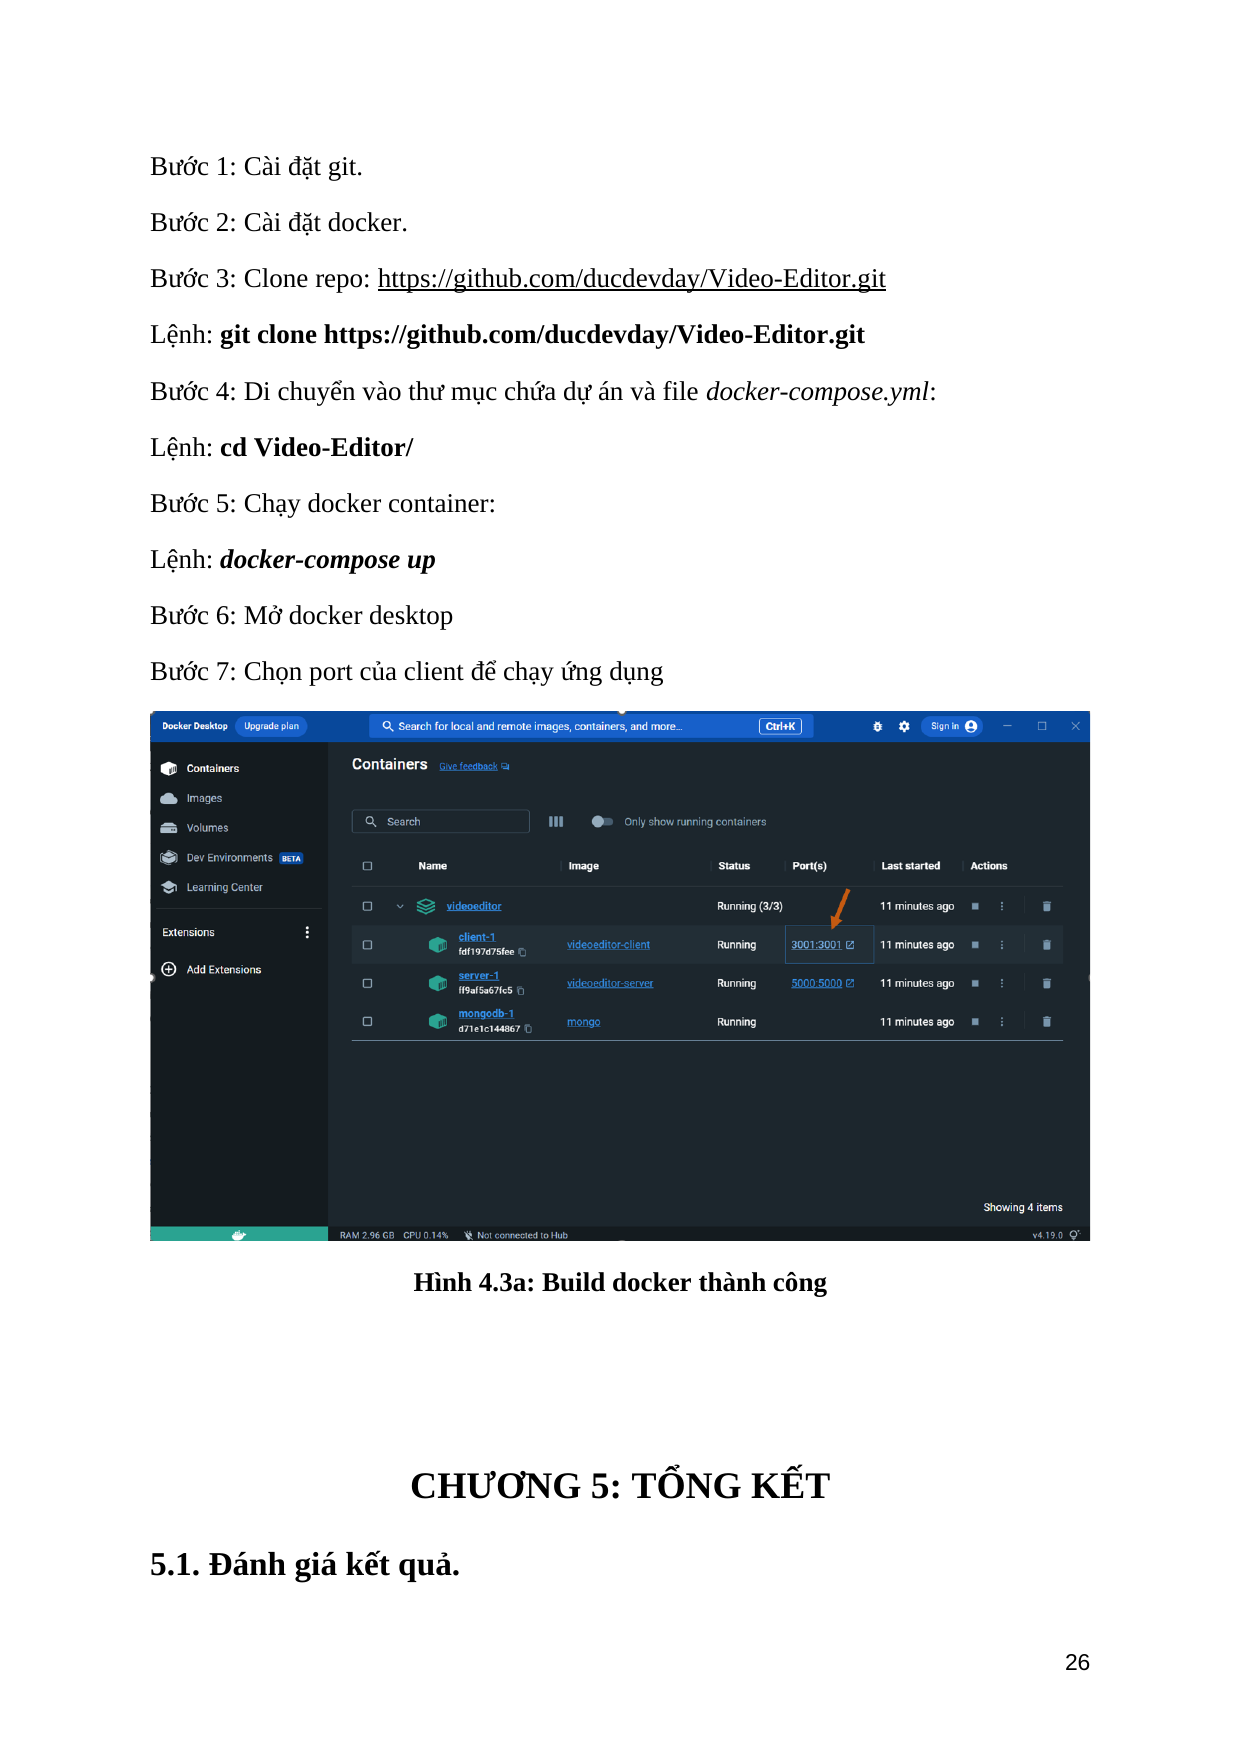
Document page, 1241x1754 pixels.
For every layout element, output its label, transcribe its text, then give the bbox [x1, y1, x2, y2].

text Bước 3: Clone repo: https://github.com/ducdevday/Video-Editor.git [150, 262, 1090, 293]
text Bước 1: Cài đặt git. [150, 150, 1090, 181]
text Hình 4.3a: Build docker thành công [150, 1266, 1090, 1297]
text Bước 2: Cài đặt docker. [150, 206, 1090, 237]
text Bước 7: Chọn port của client để chạy ứng dụng [150, 655, 1090, 686]
text Bước 5: Chạy docker container: [150, 487, 1090, 518]
text Bước 4: Di chuyển vào thư mục chứa dự án và file docker-compose.yml: [150, 374, 1090, 406]
text Bước 6: Mở docker desktop [150, 599, 1090, 630]
text Lệnh: git clone https://github.com/ducdevday/Video-Editor.git [150, 318, 1090, 349]
picture [150, 711, 1091, 1241]
text Lệnh: docker-compose up [150, 543, 1090, 574]
subtitle CHƯƠNG 5: TỔNG KẾT [150, 1464, 1090, 1507]
subtitle 5.1. Đánh giá kết quả. [150, 1544, 1090, 1583]
text Lệnh: cd Video-Editor/ [150, 431, 1090, 462]
